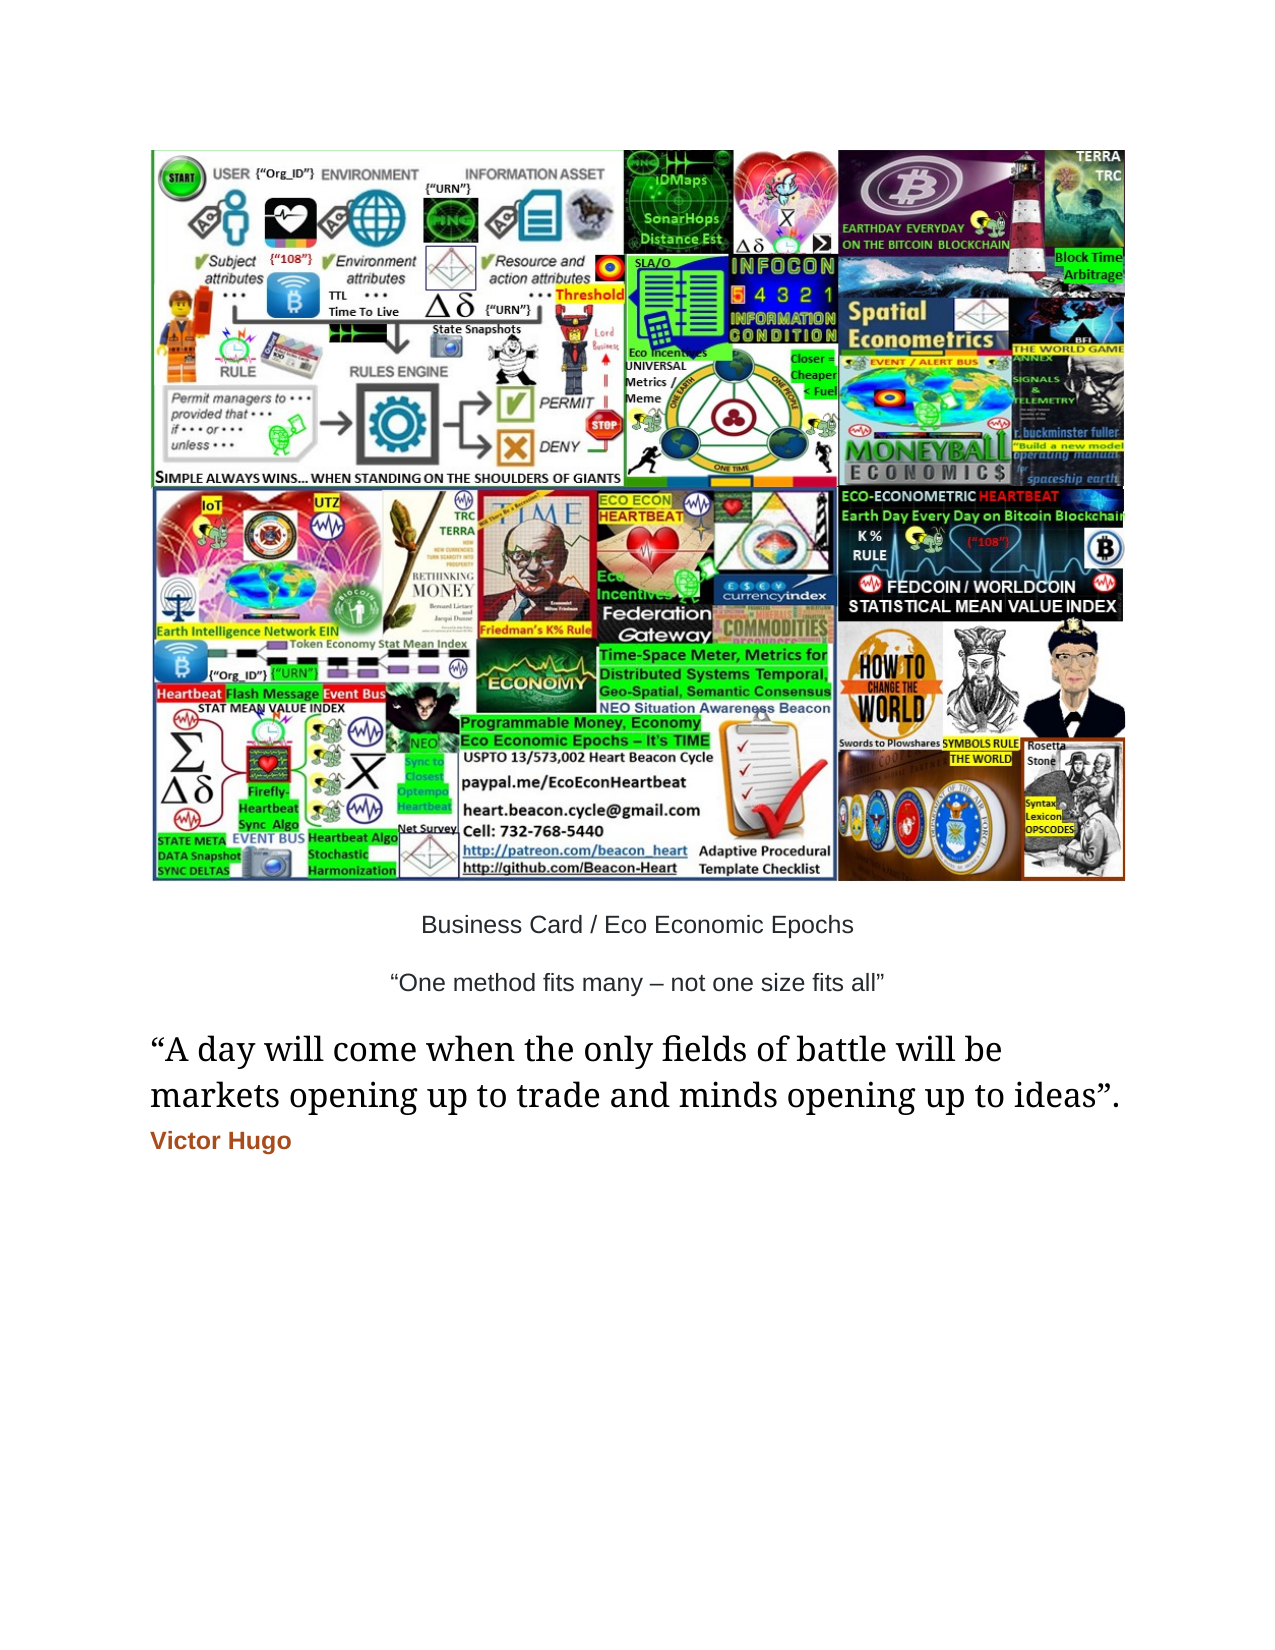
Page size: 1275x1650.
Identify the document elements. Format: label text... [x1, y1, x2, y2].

text Business Card / Eco Economic Epochs [150, 910, 1125, 939]
text “A day will come when the only fields of battle will be markets opening up to trade and minds opening up to ideas”. Victor Hugo [150, 1026, 1125, 1154]
text “One method fits many – not one size fits all” [150, 968, 1125, 997]
picture [150, 150, 1125, 882]
